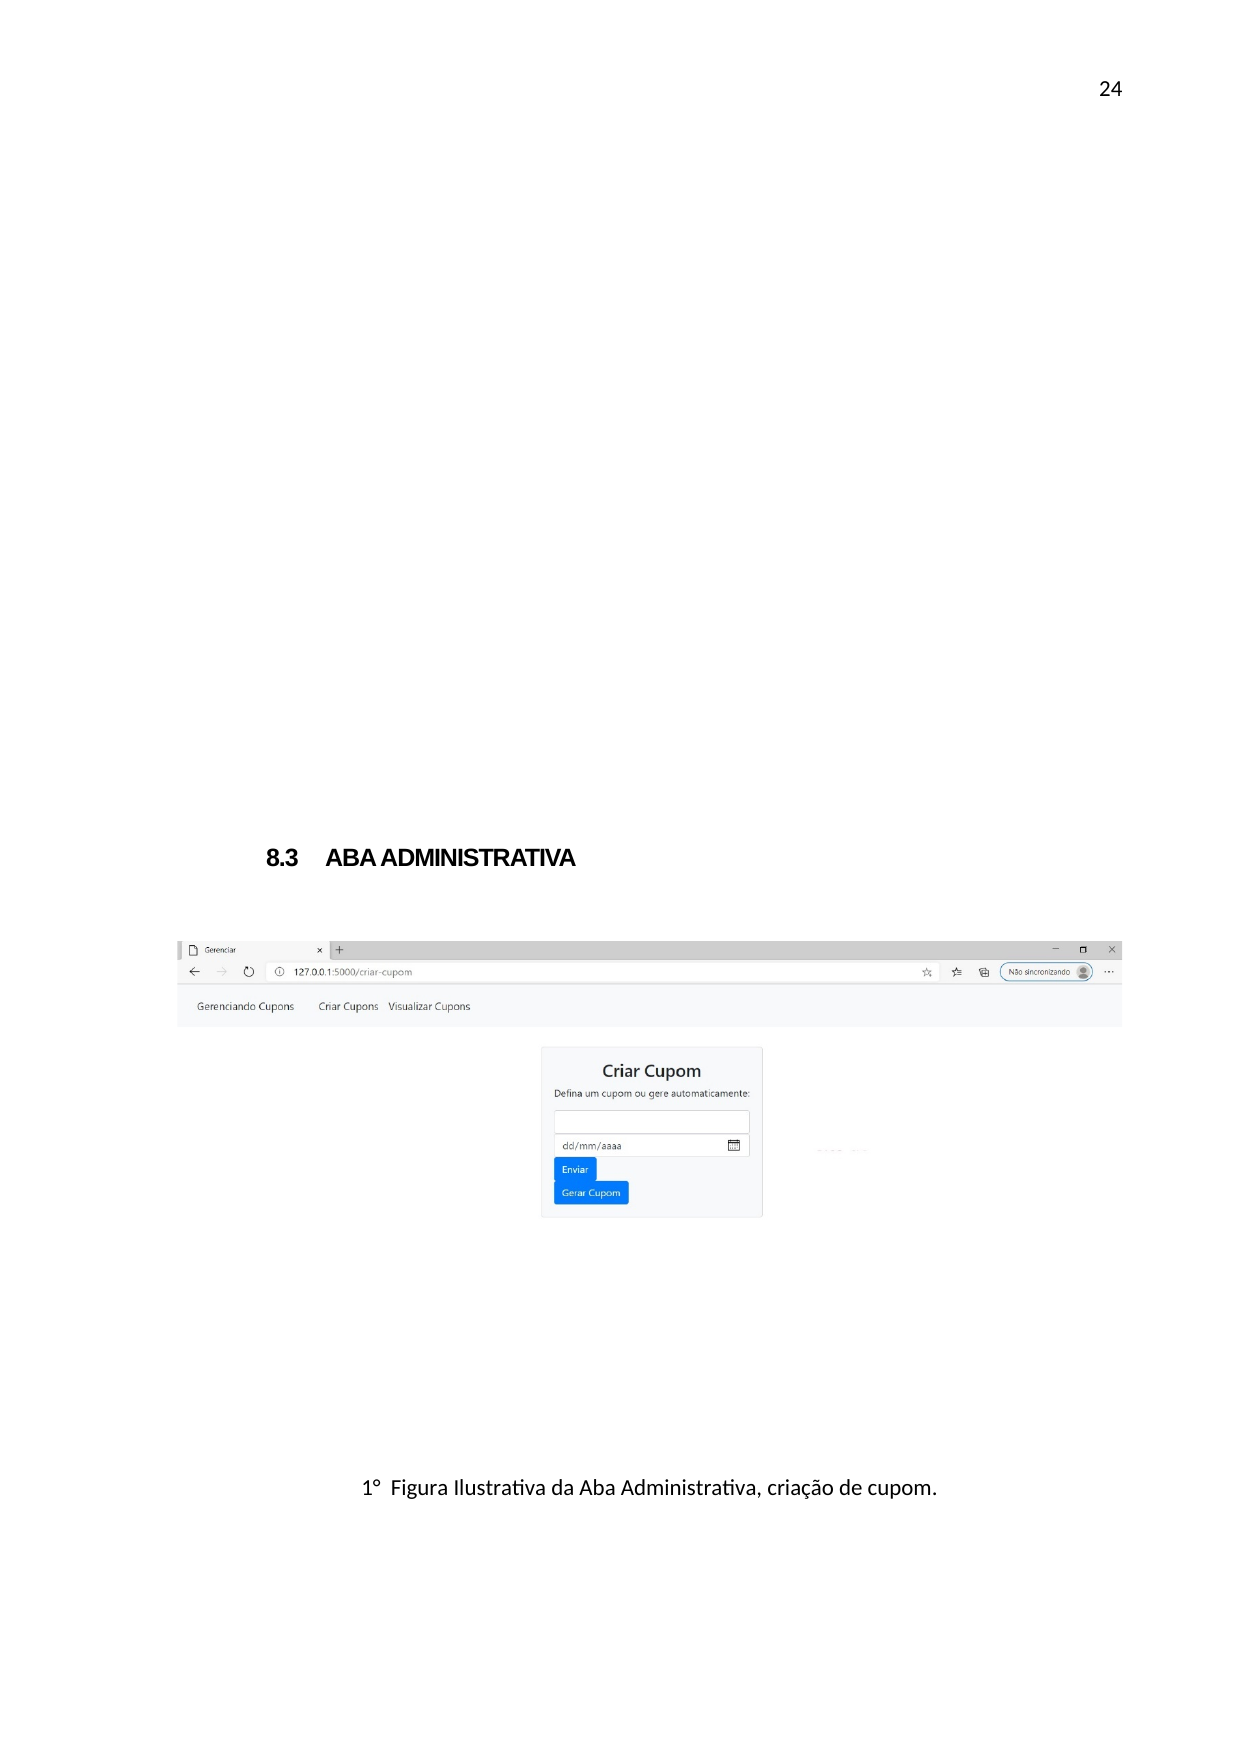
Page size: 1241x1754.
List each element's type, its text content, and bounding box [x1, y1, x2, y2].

title ABA ADMINISTRATIVA [266, 843, 1122, 872]
text 1° Figura Ilustrativa da Aba Administrativa, criação de cupom. [177, 1473, 1122, 1501]
picture [177, 941, 1123, 1447]
